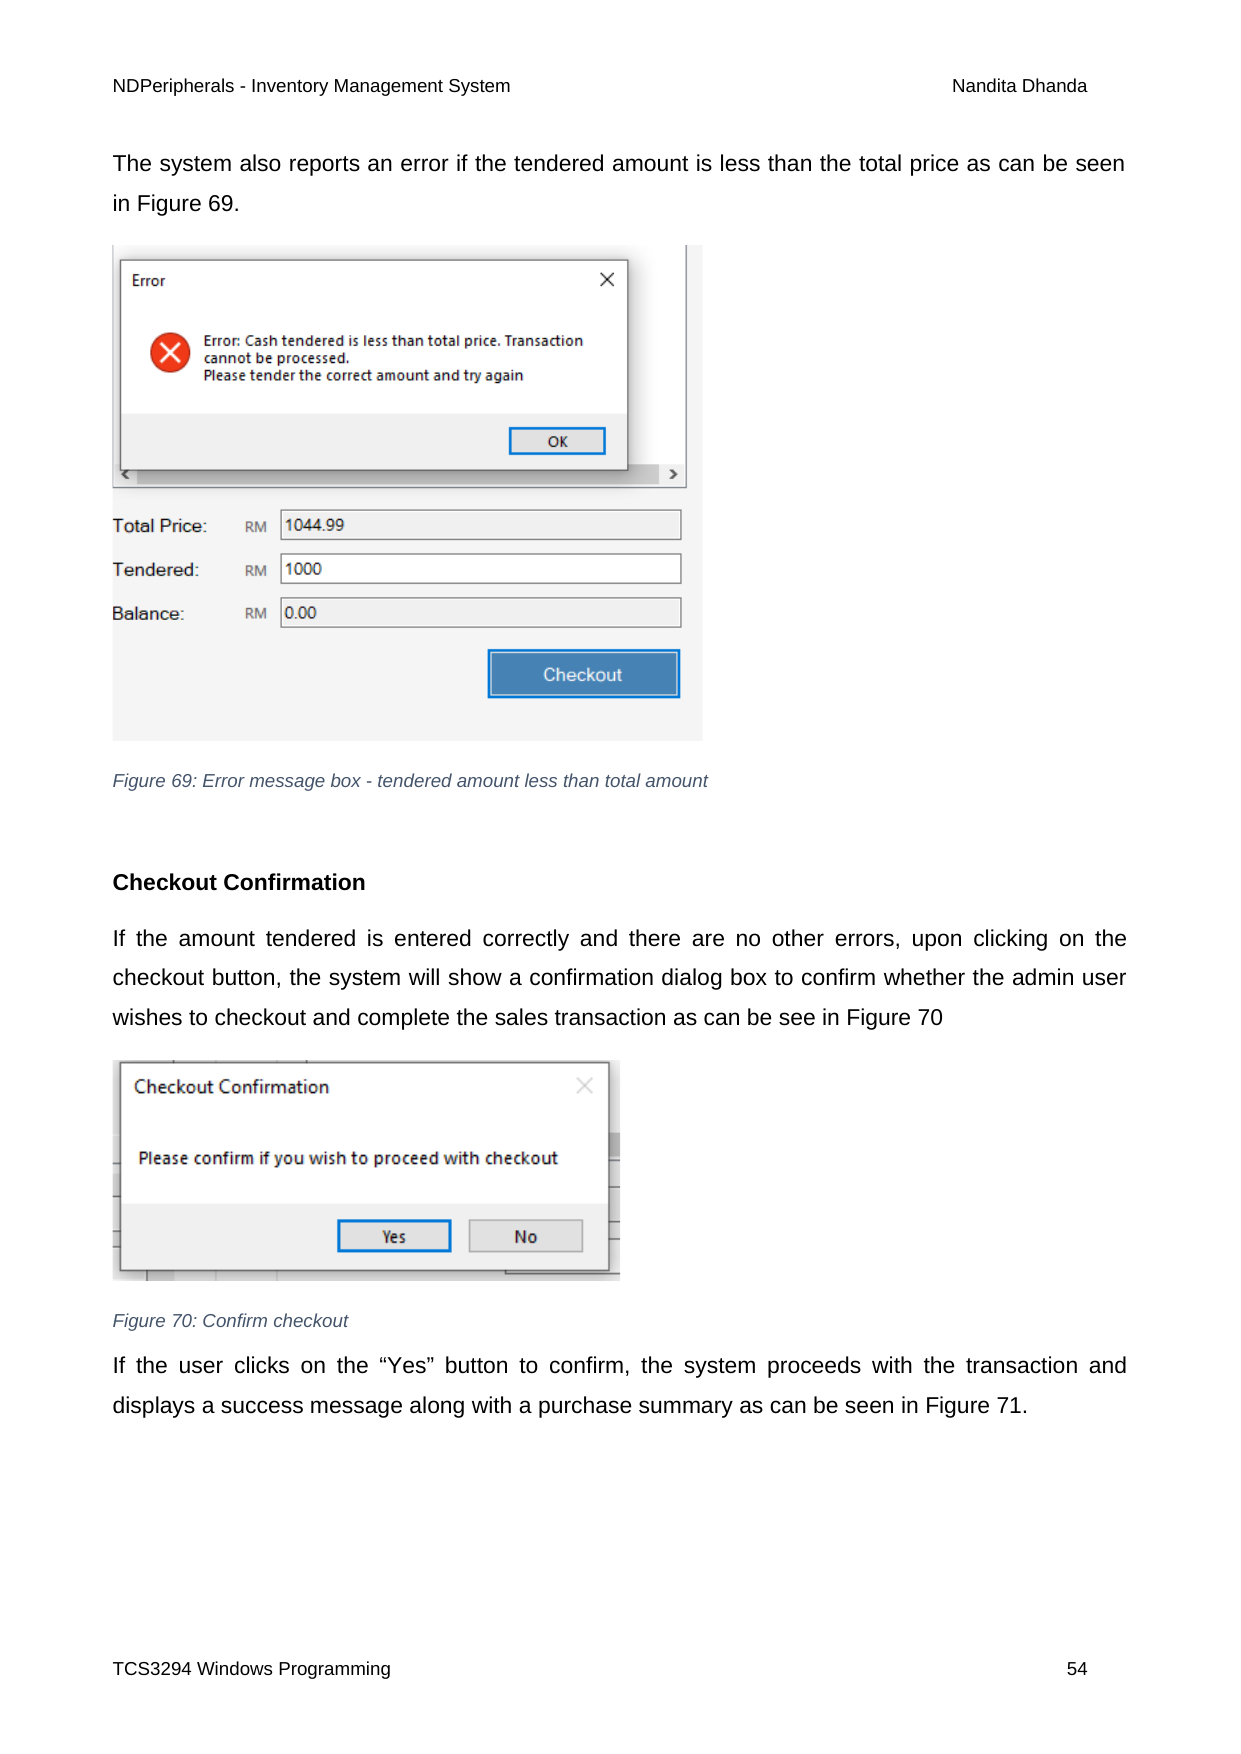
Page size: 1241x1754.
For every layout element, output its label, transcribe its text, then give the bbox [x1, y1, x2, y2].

text If the user clicks on the “Yes” button to confirm, the system proceeds with the transaction and displays a success message along with a purchase summary as can be seen in Figure 71. [112, 1352, 1128, 1418]
picture [112, 1060, 621, 1281]
text If the amount tendered is entered correctly and there are no other errors, upon clicking on the checkout button, the system will show a confirmation dialog box to confirm whether the admin user wishes to checkout and complete the sales transaction as can be see in Figure 70 [112, 925, 1128, 1030]
picture [112, 245, 703, 741]
text The system also reports an error if the tendered amount is less than the total price as can be seen in Figure 69. [112, 150, 1128, 216]
text Checkout Confirmation [112, 869, 1128, 895]
